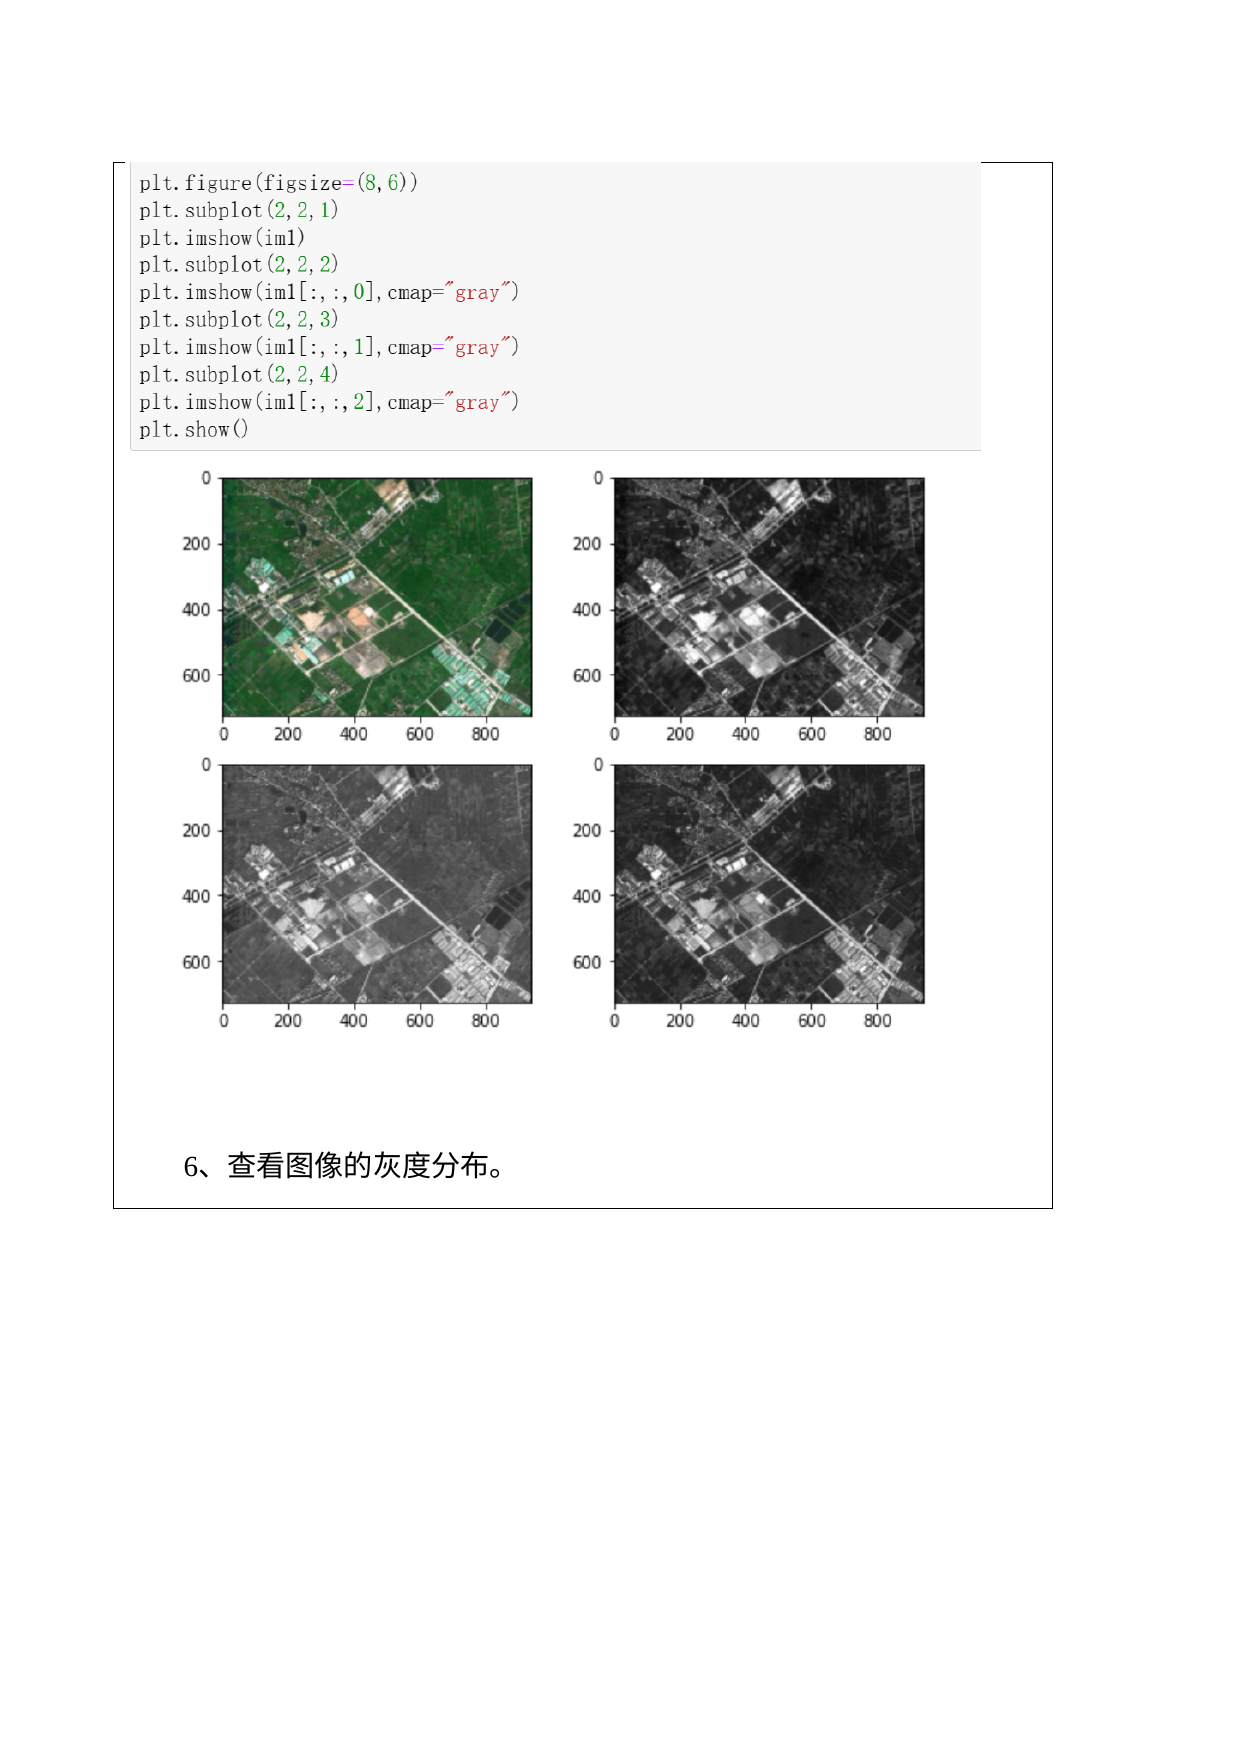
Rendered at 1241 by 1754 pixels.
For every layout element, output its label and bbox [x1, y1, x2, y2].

table_cell [114, 163, 1052, 1208]
picture [125, 162, 981, 1028]
